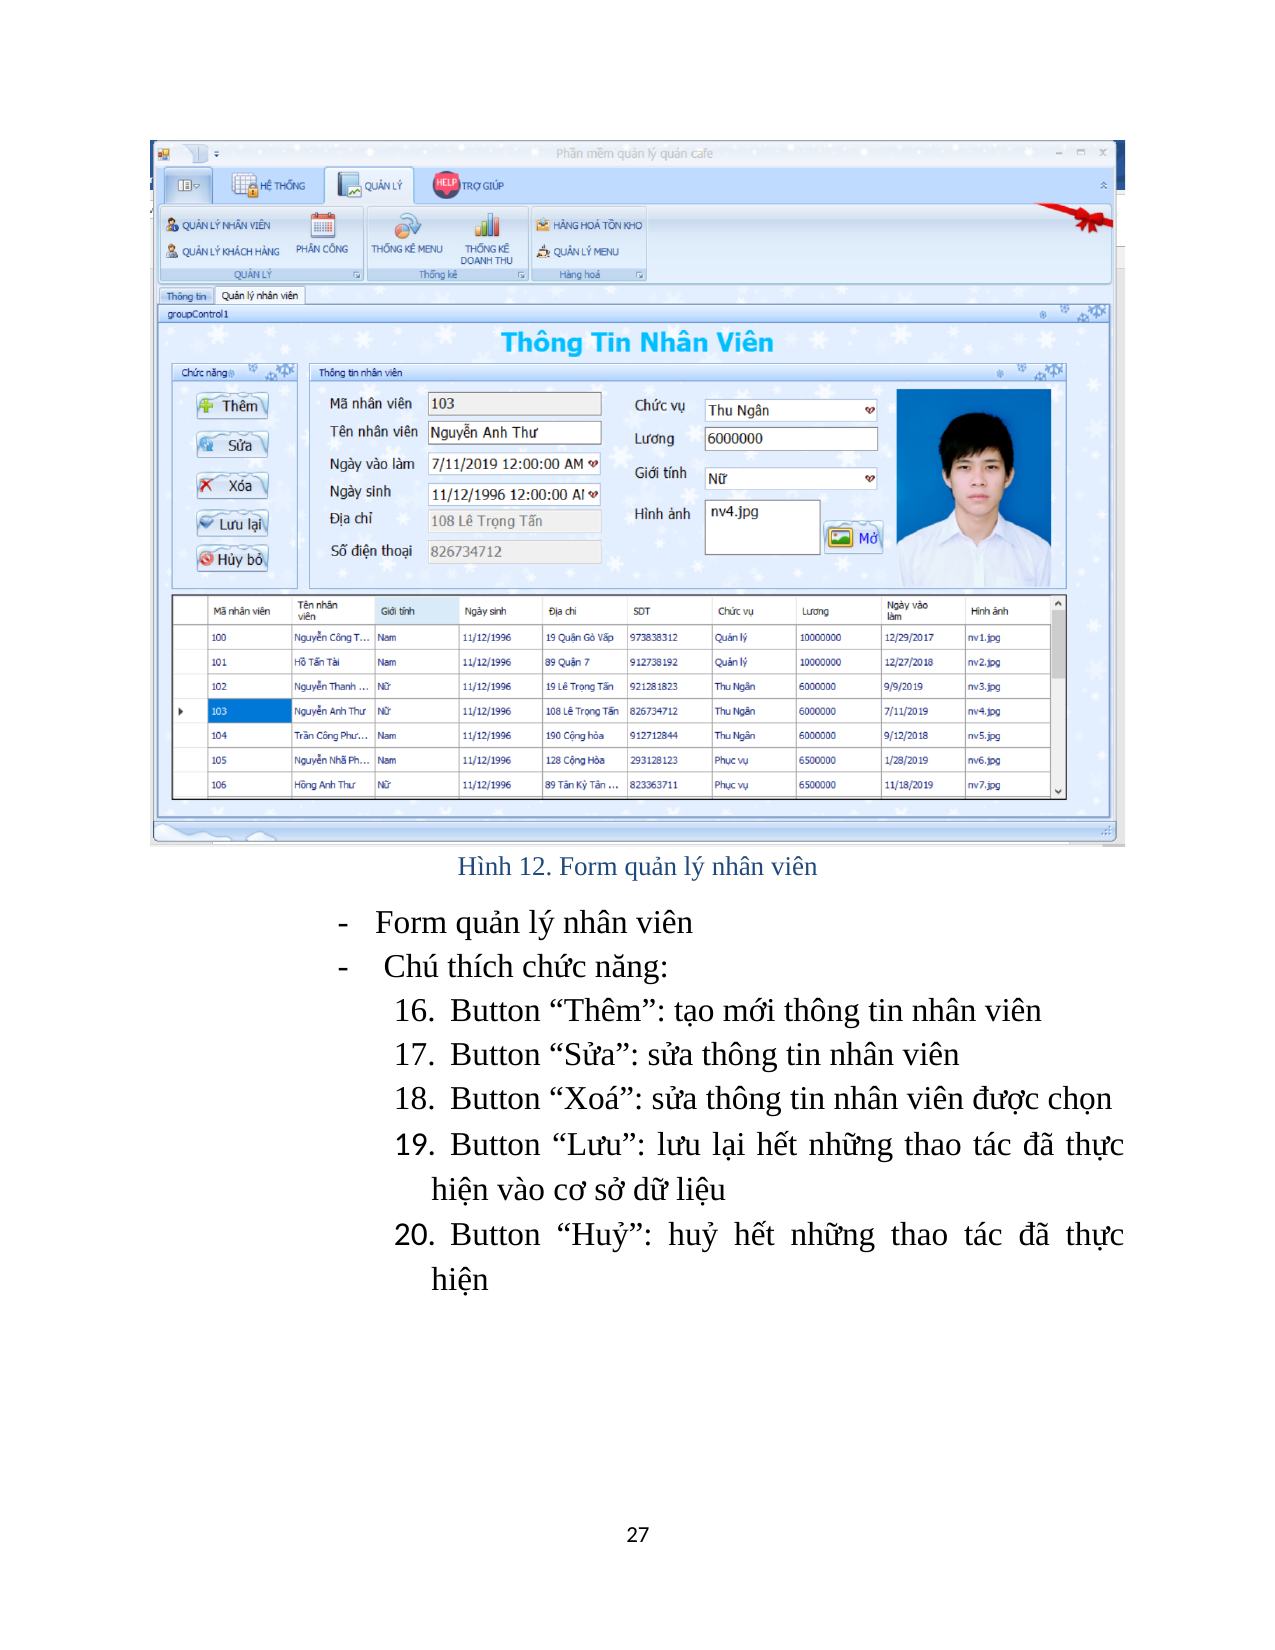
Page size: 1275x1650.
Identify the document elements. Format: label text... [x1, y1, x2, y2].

picture [150, 140, 1125, 847]
list Button “Lưu”: lưu lại hết những thao tác đã thực hiện vào cơ sở dữ liệu [394, 1123, 1125, 1207]
list Button “Huỷ”: huỷ hết những thao tác đã thực hiện [394, 1213, 1125, 1298]
list Chú thích chức năng: [337, 946, 1125, 985]
text Hình 12. Form quản lý nhân viên [150, 850, 1125, 881]
list Button “Xoá”: sửa thông tin nhân viên được chọn [394, 1078, 1125, 1117]
list Button “Thêm”: tạo mới thông tin nhân viên [394, 990, 1125, 1029]
list Button “Sửa”: sửa thông tin nhân viên [394, 1034, 1125, 1073]
list Form quản lý nhân viên [337, 902, 1125, 941]
